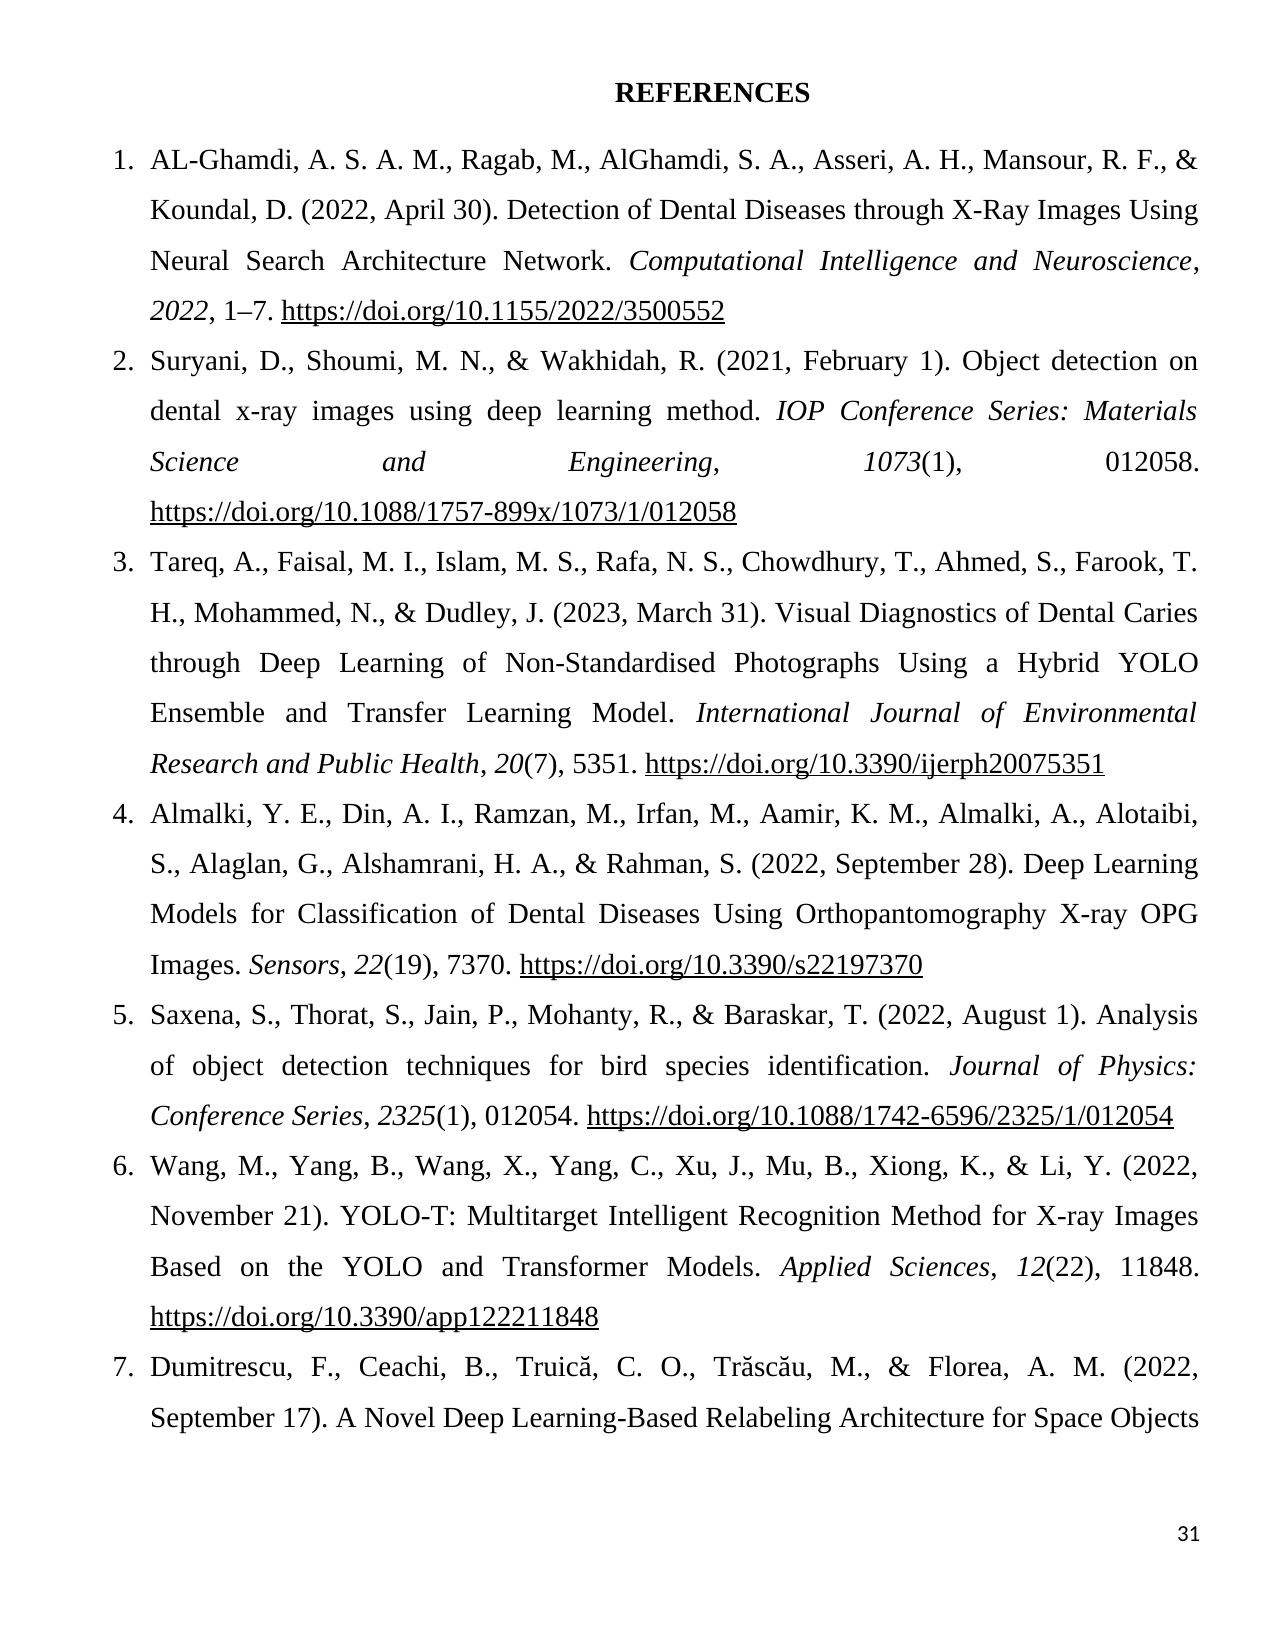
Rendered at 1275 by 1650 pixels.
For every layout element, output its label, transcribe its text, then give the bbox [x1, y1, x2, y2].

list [112, 1349, 1200, 1433]
list Saxena, S., Thorat, S., Jain, P., Mohanty, R., & Baraskar, T. (2022, August 1). Analysis of object detection techniques for bird species identification. Journal of Physics: Conference Series, 2325(1), 012054. https://doi.org/10.1088/1742-6596/2325/1/012054 [112, 997, 1200, 1131]
text REFERENCES [75, 75, 1200, 108]
list AL-Ghamdi, A. S. A. M., Ragab, M., AlGhamdi, S. A., Asseri, A. H., Mansour, R. F., & Koundal, D. (2022, April 30). Detection of Dental Diseases through X-Ray Images Using Neural Search Architecture Network. Computational Intelligence and Neuroscience, 2022, 1–7. https://doi.org/10.1155/2022/3500552 [112, 142, 1200, 326]
list Suryani, D., Shoumi, M. N., & Wakhidah, R. (2021, February 1). Object detection on dental x-ray images using deep learning method. IOP Conference Series: Materials Science and Engineering, 1073(1), 012058. https://doi.org/10.1088/1757-899x/1073/1/012058 [112, 343, 1200, 528]
list Almalki, Y. E., Din, A. I., Ramzan, M., Irfan, M., Aamir, K. M., Almalki, A., Alotaibi, S., Alaglan, G., Alshamrani, H. A., & Rahman, S. (2022, September 28). Deep Learning Models for Classification of Dental Diseases Using Orthopantomography X-ray OPG Images. Sensors, 22(19), 7370. https://doi.org/10.3390/s22197370 [112, 796, 1200, 981]
list Wang, M., Yang, B., Wang, X., Yang, C., Xu, J., Mu, B., Xiong, K., & Li, Y. (2022, November 21). YOLO-T: Multitarget Intelligent Recognition Method for X-ray Images Based on the YOLO and Transformer Models. Applied Sciences, 12(22), 11848. https://doi.org/10.3390/app122211848 [112, 1148, 1200, 1333]
list Tareq, A., Faisal, M. I., Islam, M. S., Rafa, N. S., Chowdhury, T., Ahmed, S., Farook, T. H., Mohammed, N., & Dudley, J. (2023, March 31). Visual Diagnostics of Dental Caries through Deep Learning of Non-Standardised Photographs Using a Hybrid YOLO Ensemble and Transfer Learning Model. International Journal of Environmental Research and Public Health, 20(7), 5351. https://doi.org/10.3390/ijerph20075351 [112, 544, 1200, 779]
